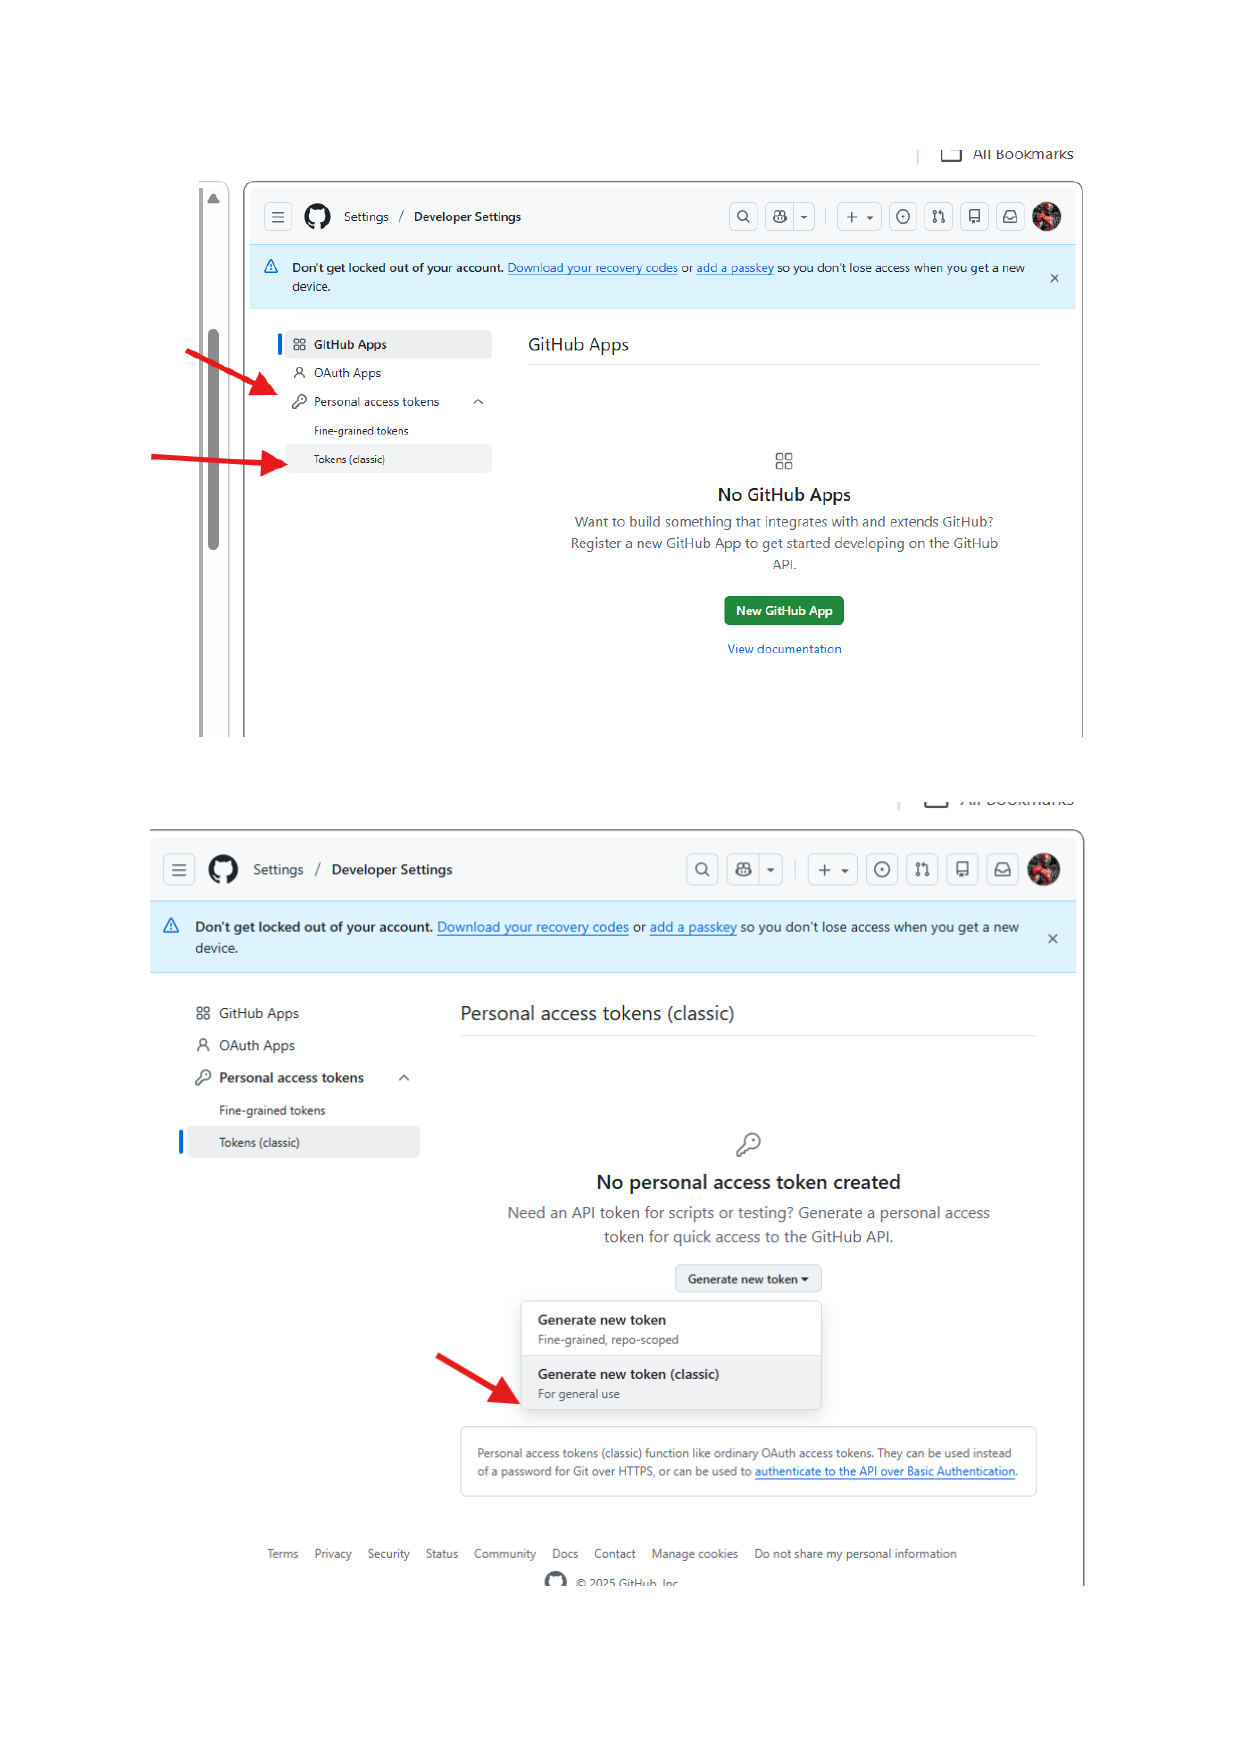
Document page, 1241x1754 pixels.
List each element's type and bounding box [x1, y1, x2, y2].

picture [150, 150, 1091, 737]
picture [150, 802, 1091, 1586]
